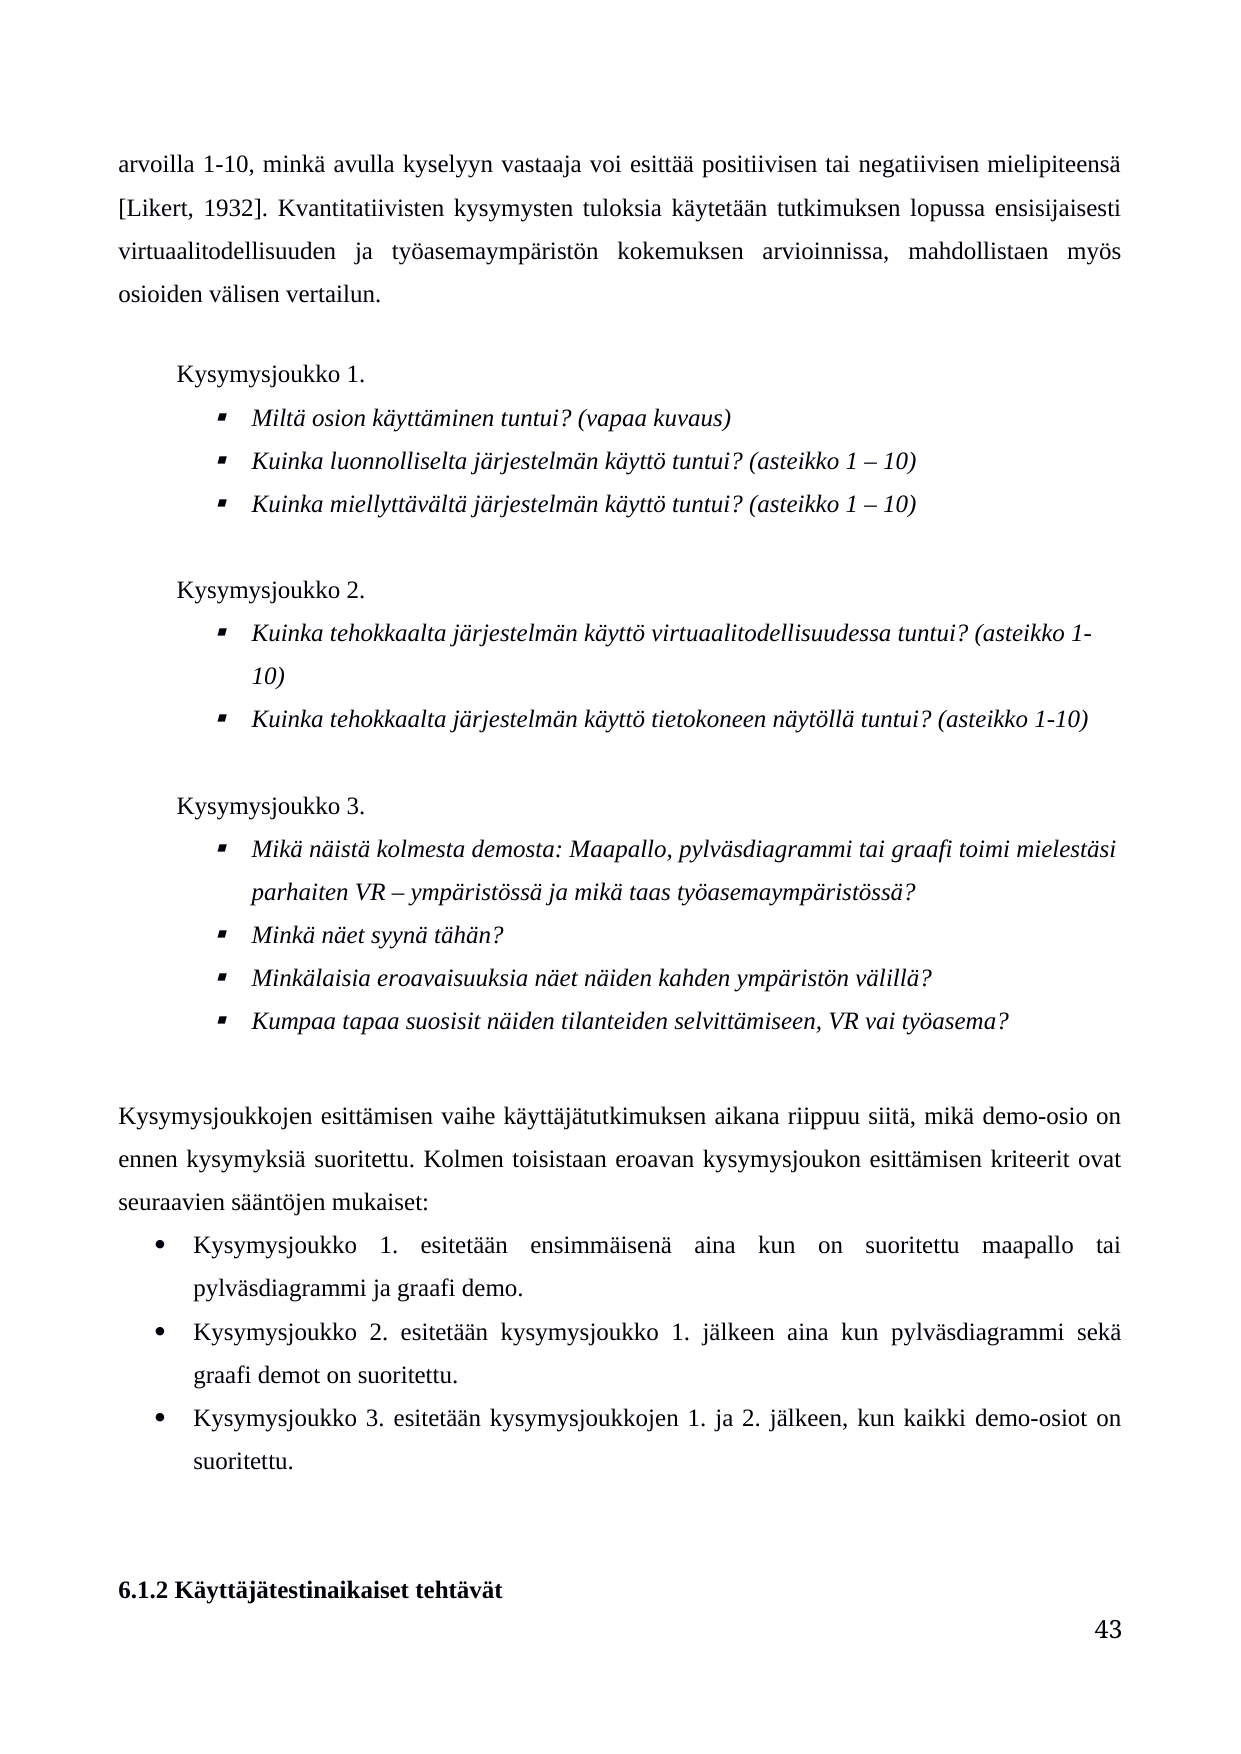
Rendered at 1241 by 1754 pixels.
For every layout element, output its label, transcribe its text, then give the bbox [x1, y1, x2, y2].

text Kysymysjoukko 3. [118, 791, 1122, 819]
text Kysymysjoukkojen esittämisen vaihe käyttäjätutkimuksen aikana riippuu siitä, mikä demo-osio on ennen kysymyksiä suoritettu. Kolmen toisistaan eroavan kysymysjoukon esittämisen kriteerit ovat seuraavien sääntöjen mukaiset: [118, 1101, 1122, 1216]
text Kysymysjoukko 2. [118, 575, 1122, 604]
list Mikä näistä kolmesta demosta: Maapallo, pylväsdiagrammi tai graafi toimi mielestäsi parhaiten VR – ympäristössä ja mikä taas työasemaympäristössä? [214, 834, 1122, 906]
list Kuinka luonnolliselta järjestelmän käyttö tuntui? (asteikko 1 – 10) [214, 446, 1122, 474]
list Minkälaisia eroavaisuuksia näet näiden kahden ympäristön välillä? [214, 963, 1122, 992]
list Kysymysjoukko 2. esitetään kysymysjoukko 1. jälkeen aina kun pylväsdiagrammi sekä graafi demot on suoritettu. [156, 1317, 1122, 1388]
text Kysymysjoukko 1. [118, 359, 1122, 388]
list Minkä näet syynä tähän? [214, 920, 1122, 949]
list Kysymysjoukko 1. esitetään ensimmäisenä aina kun on suoritettu maapallo tai pylväsdiagrammi ja graafi demo. [156, 1230, 1122, 1302]
list Kuinka miellyttävältä järjestelmän käyttö tuntui? (asteikko 1 – 10) [214, 489, 1122, 518]
list Kumpaa tapaa suosisit näiden tilanteiden selvittämiseen, VR vai työasema? [214, 1006, 1122, 1035]
list Kuinka tehokkaalta järjestelmän käyttö virtuaalitodellisuudessa tuntui? (asteikko 1-10) [214, 618, 1122, 690]
text 6.1.2 Käyttäjätestinaikaiset tehtävät [118, 1575, 1122, 1604]
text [118, 149, 1122, 308]
list Kysymysjoukko 3. esitetään kysymysjoukkojen 1. ja 2. jälkeen, kun kaikki demo-osiot on suoritettu. [156, 1403, 1122, 1475]
list Kuinka tehokkaalta järjestelmän käyttö tietokoneen näytöllä tuntui? (asteikko 1-10) [214, 704, 1122, 733]
list Miltä osion käyttäminen tuntui? (vapaa kuvaus) [214, 403, 1122, 431]
